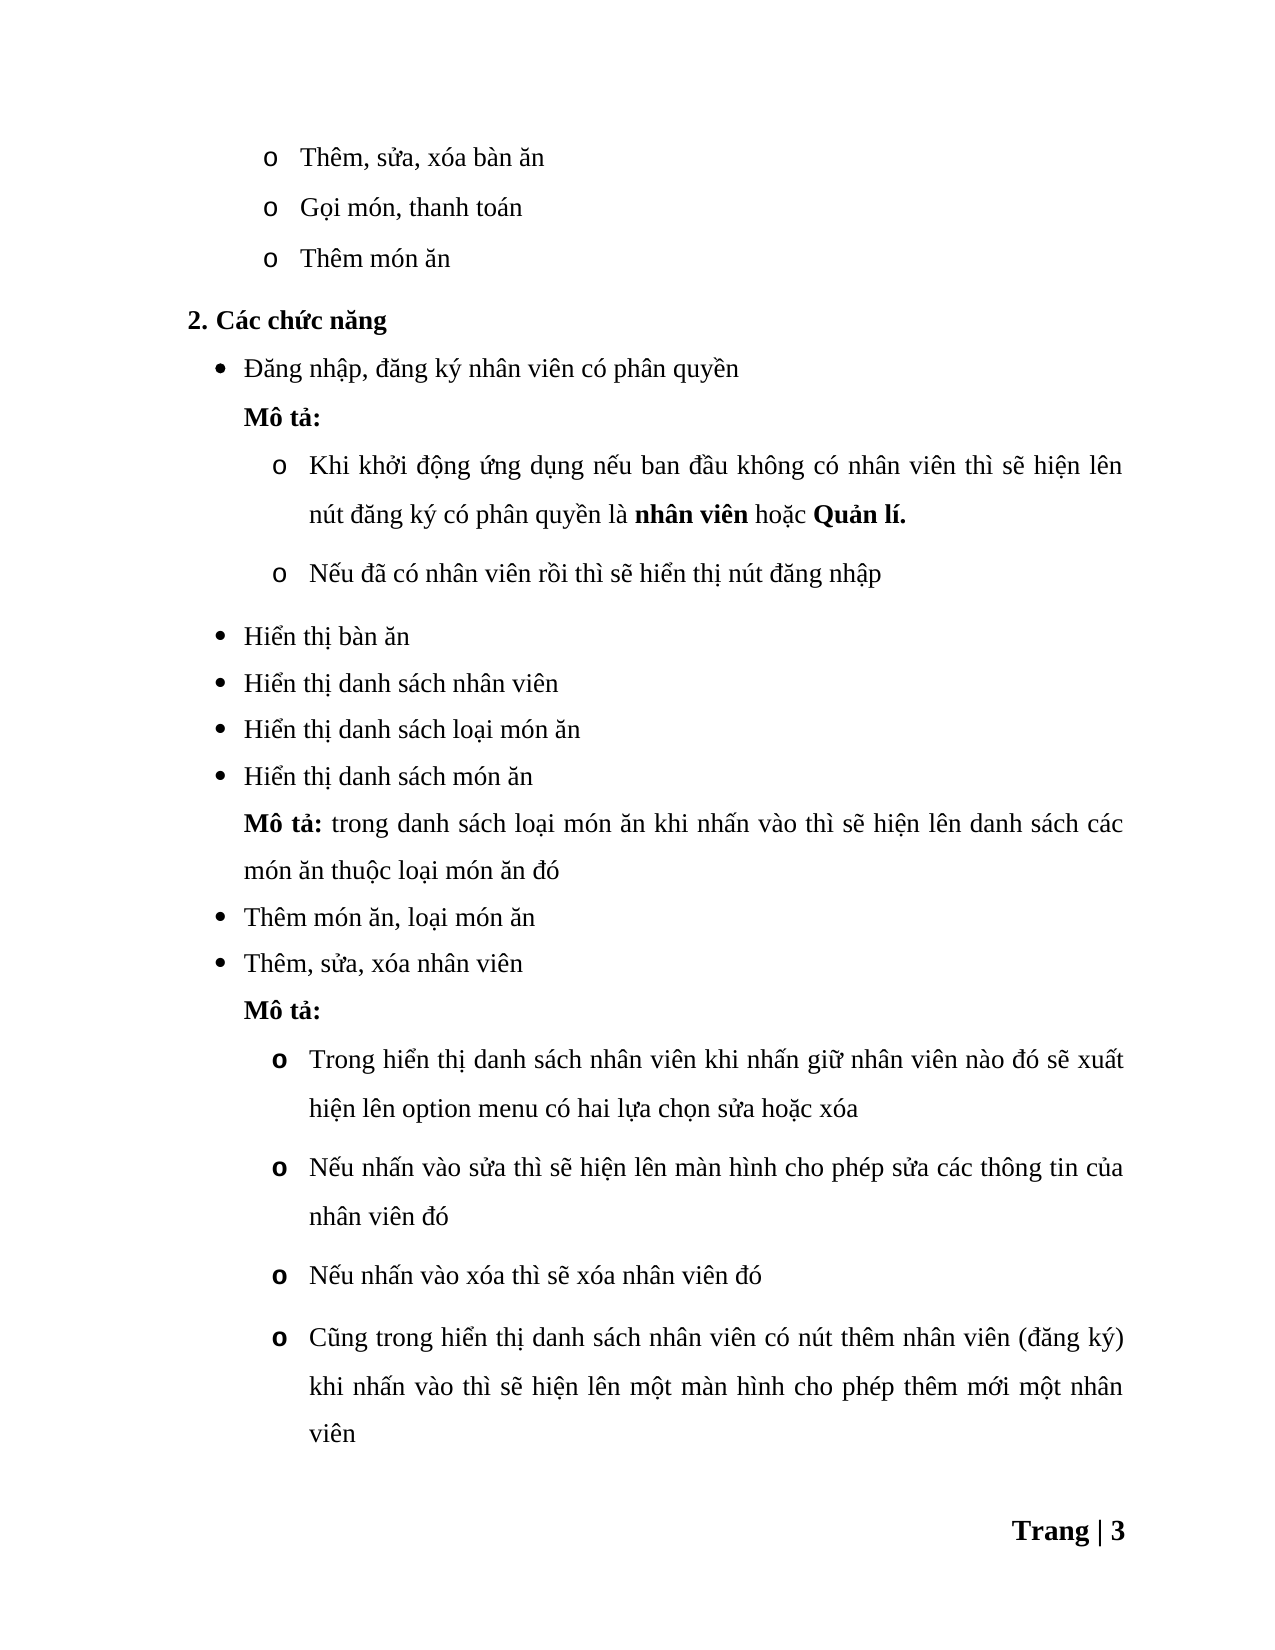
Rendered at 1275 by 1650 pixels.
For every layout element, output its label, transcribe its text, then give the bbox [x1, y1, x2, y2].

list Gọi món, thanh toán [262, 192, 1125, 225]
list Trong hiển thị danh sách nhân viên khi nhấn giữ nhân viên nào đó sẽ xuất hiện lên option menu có hai lựa chọn sửa hoặc xóa [271, 1043, 1125, 1123]
list Nếu đã có nhân viên rồi thì sẽ hiển thị nút đăng nhập [271, 557, 1125, 591]
list Hiển thị danh sách nhân viên [216, 667, 1125, 698]
list Mô tả: [244, 401, 1125, 432]
list Đăng nhập, đăng ký nhân viên có phân quyền [216, 352, 1125, 384]
list Thêm món ăn, loại món ăn [216, 901, 1125, 932]
list Mô tả: [244, 994, 1125, 1026]
list Hiển thị danh sách loại món ăn [216, 714, 1125, 745]
list Mô tả: trong danh sách loại món ăn khi nhấn vào thì sẽ hiện lên danh sách các món ăn thuộc loại món ăn đó [244, 807, 1125, 885]
list Hiển thị danh sách món ăn [216, 761, 1125, 792]
list Thêm, sửa, xóa nhân viên [216, 948, 1125, 979]
list Các chức năng [187, 304, 1125, 335]
list Hiển thị bàn ăn [216, 620, 1125, 651]
list Nếu nhấn vào xóa thì sẽ xóa nhân viên đó [271, 1259, 1125, 1292]
list Nếu nhấn vào sửa thì sẽ hiện lên màn hình cho phép sửa các thông tin của nhân viên đó [271, 1151, 1125, 1231]
list Khi khởi động ứng dụng nếu ban đầu không có nhân viên thì sẽ hiện lên nút đăng ký có phân quyền là nhân viên hoặc Quản lí. [271, 449, 1125, 529]
list Thêm món ăn [262, 242, 1125, 275]
list Cũng trong hiển thị danh sách nhân viên có nút thêm nhân viên (đăng ký) khi nhấn vào thì sẽ hiện lên một màn hình cho phép thêm mới một nhân viên [271, 1322, 1125, 1448]
list Thêm, sửa, xóa bàn ăn [262, 141, 1125, 174]
